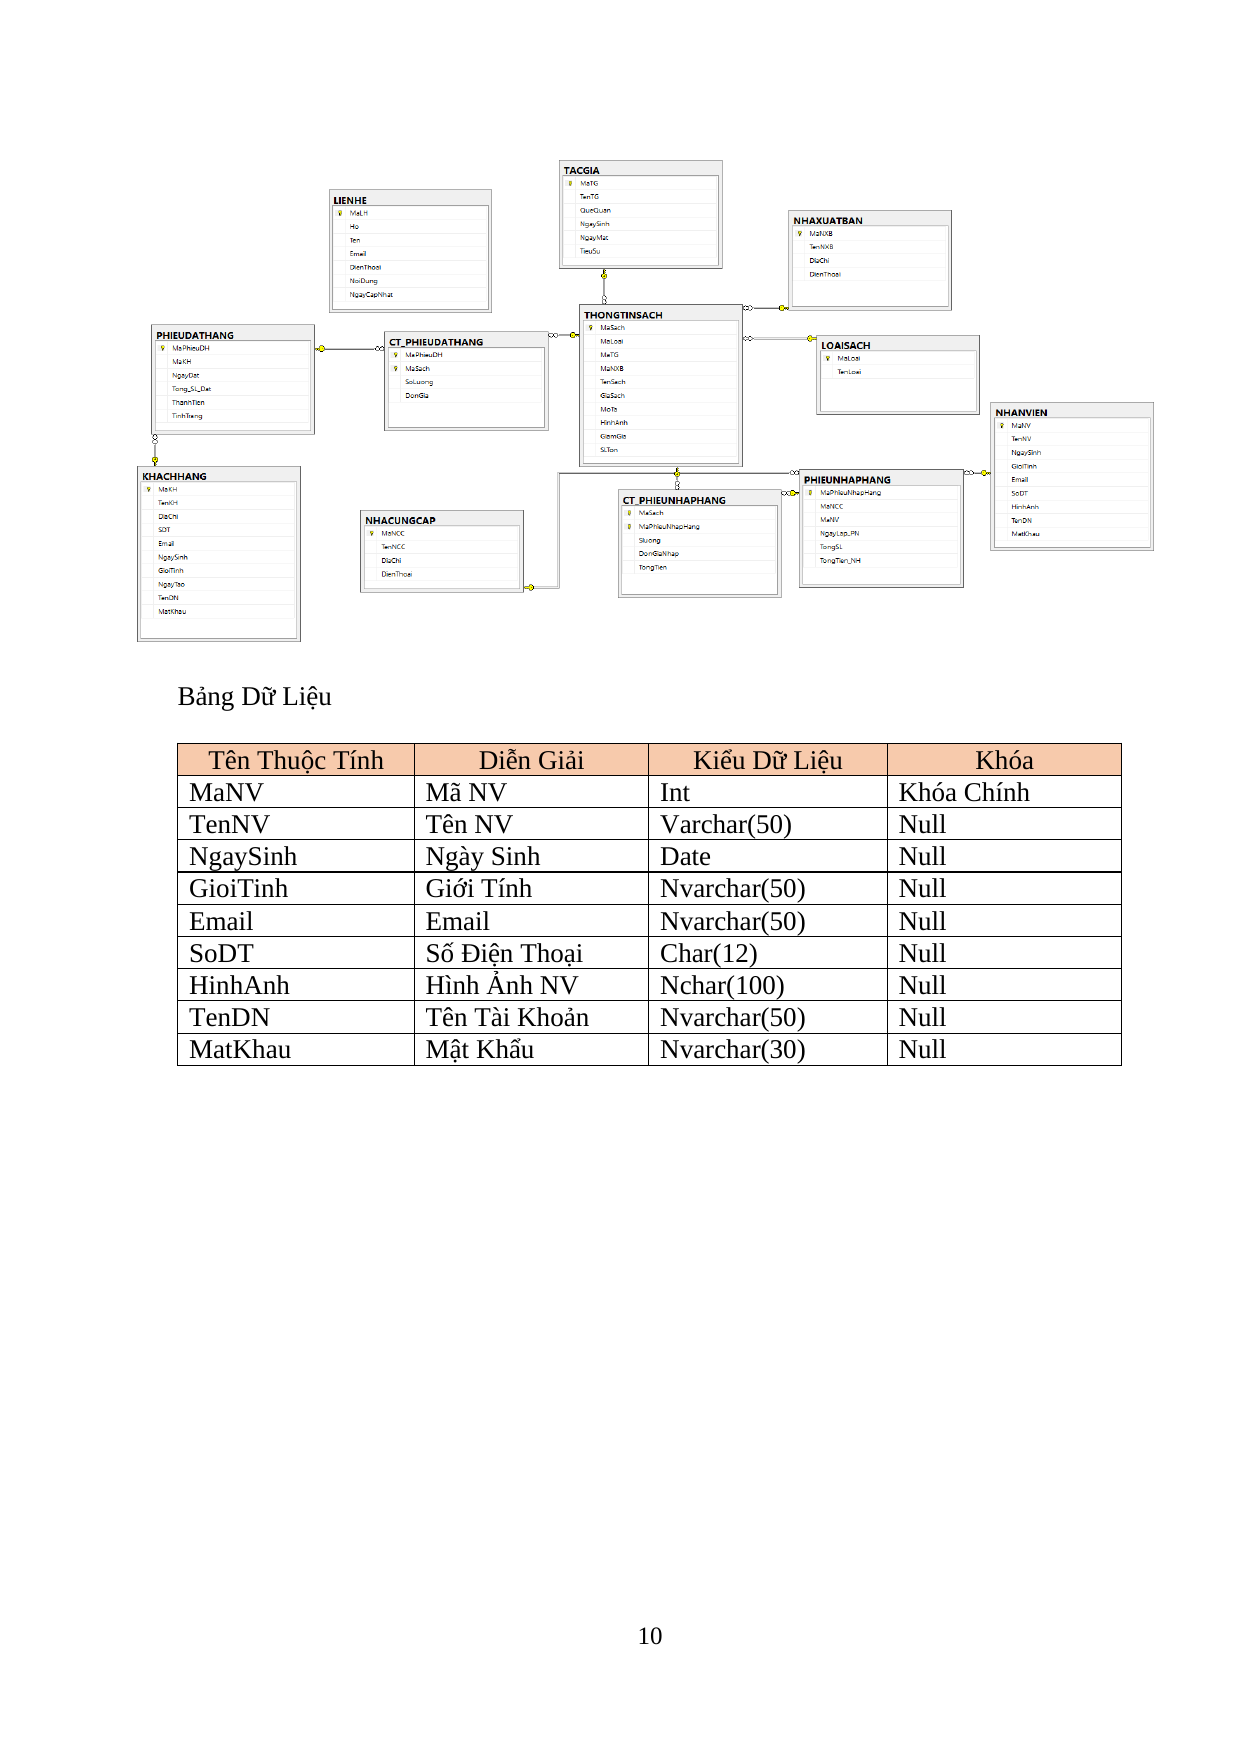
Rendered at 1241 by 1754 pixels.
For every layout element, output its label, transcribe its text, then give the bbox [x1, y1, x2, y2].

table_cell Varchar(50) [649, 808, 887, 839]
table_cell Email [178, 905, 414, 936]
table_cell Ngày Sinh [415, 840, 648, 871]
table_cell Int [649, 776, 887, 807]
table_cell Null [888, 1001, 1121, 1032]
table_cell GioiTinh [178, 873, 414, 904]
table_cell Null [888, 873, 1121, 904]
table_cell Email [415, 905, 648, 936]
table_header Diễn Giải [415, 744, 648, 775]
table_cell Null [888, 905, 1121, 936]
table_cell Tên NV [415, 808, 648, 839]
table_cell Null [888, 840, 1121, 871]
table_header Tên Thuộc Tính [178, 744, 414, 775]
table_cell Null [888, 1034, 1121, 1064]
table_cell NgaySinh [178, 840, 414, 871]
table_cell MaNV [178, 776, 414, 807]
table_cell Nvarchar(50) [649, 905, 887, 936]
table_cell Tên Tài Khoản [415, 1001, 648, 1032]
table_cell Nvarchar(50) [649, 1001, 887, 1032]
table_header Kiểu Dữ Liệu [649, 744, 887, 775]
table_cell Mã NV [415, 776, 648, 807]
table_cell TenNV [178, 808, 414, 839]
table_cell Nvarchar(50) [649, 873, 887, 904]
table_cell Date [649, 840, 887, 871]
table_cell Null [888, 937, 1121, 968]
table_cell Giới Tính [415, 873, 648, 904]
table_cell Null [888, 808, 1121, 839]
table_cell Null [888, 969, 1121, 1000]
table_cell SoDT [178, 937, 414, 968]
table_cell Char(12) [649, 937, 887, 968]
text Bảng Dữ Liệu [177, 680, 1122, 712]
table_cell TenDN [178, 1001, 414, 1032]
table_cell Khóa Chính [888, 776, 1121, 807]
table_cell Số Điện Thoại [415, 937, 648, 968]
table_header Khóa [888, 744, 1121, 775]
table_cell Nchar(100) [649, 969, 887, 1000]
table_cell Mật Khẩu [415, 1034, 648, 1064]
picture [108, 118, 1186, 650]
table_cell MatKhau [178, 1034, 414, 1064]
table_cell HinhAnh [178, 969, 414, 1000]
table_cell Nvarchar(30) [649, 1034, 887, 1064]
table_cell Hình Ảnh NV [415, 969, 648, 1000]
